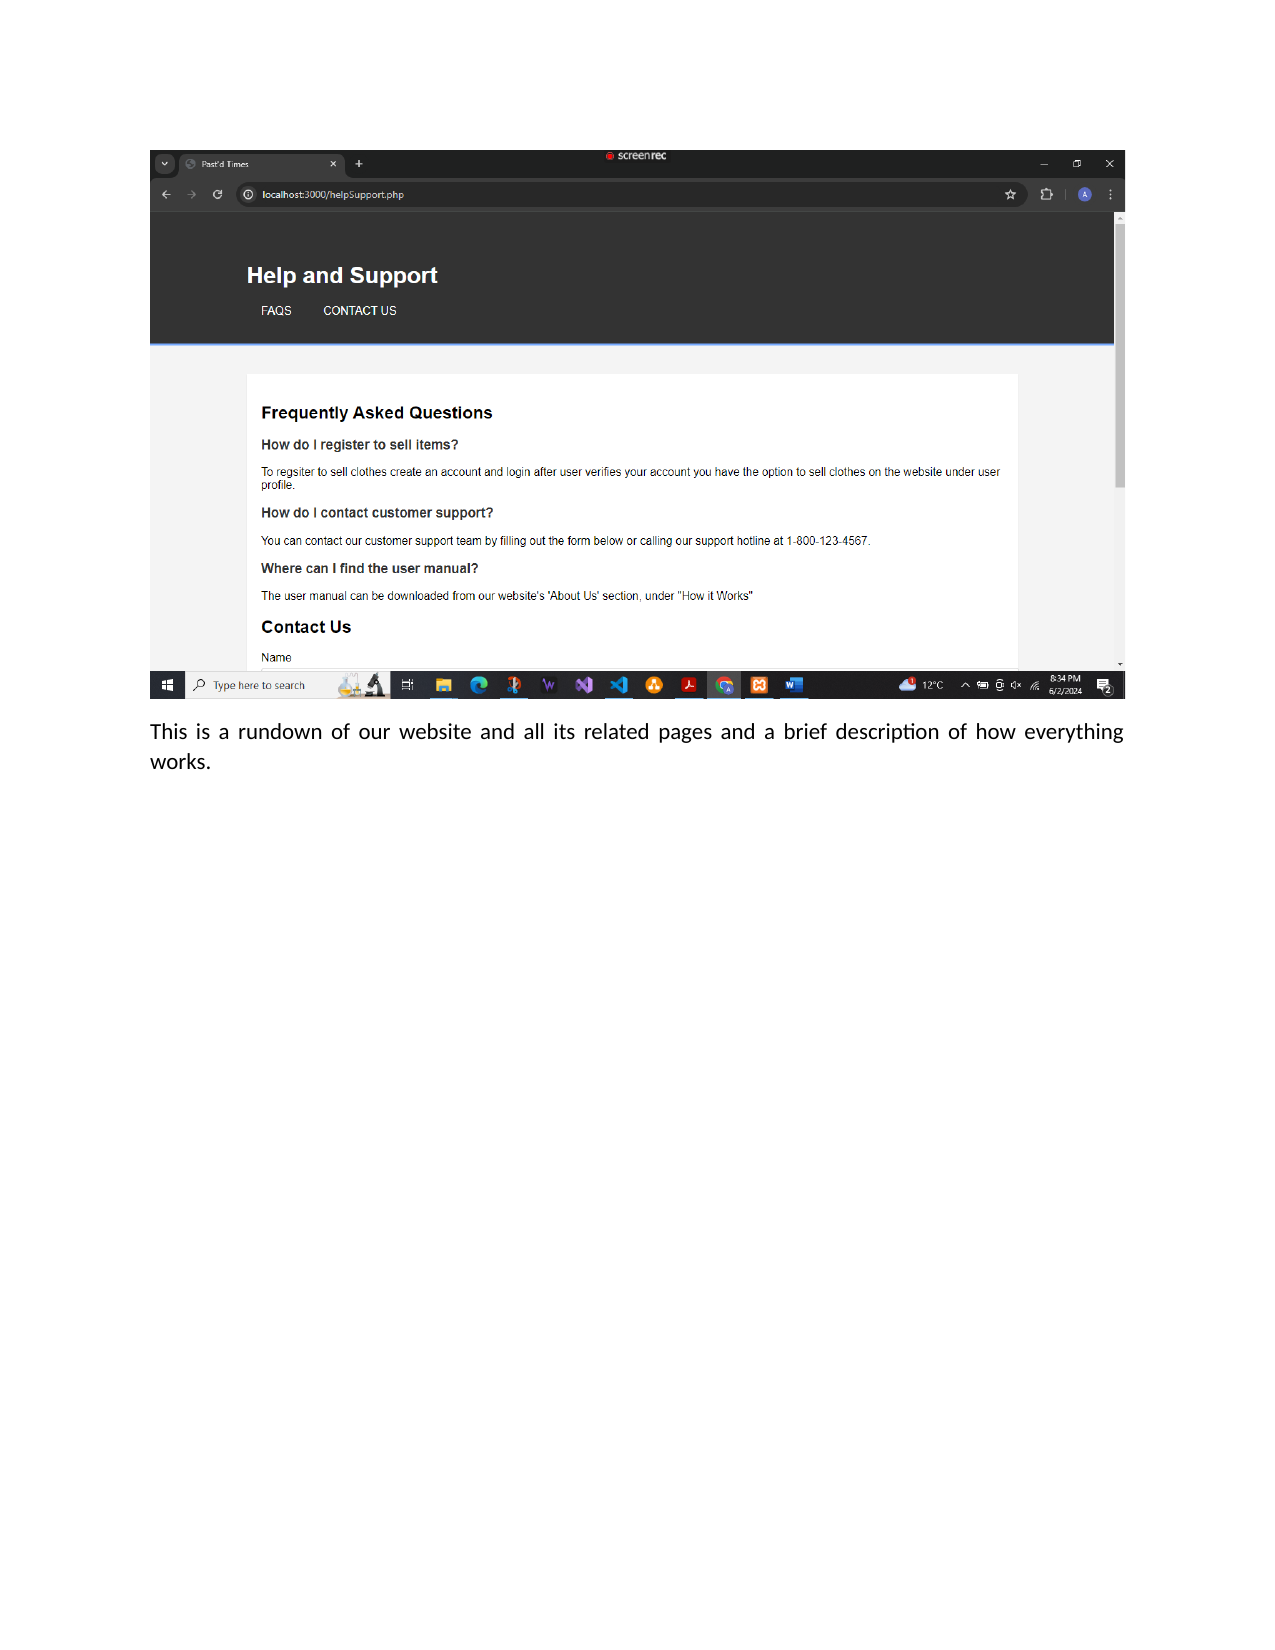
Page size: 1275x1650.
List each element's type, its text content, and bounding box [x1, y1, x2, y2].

text This is a rundown of our website and all its related pages and a brief description of how everything works. [150, 717, 1125, 776]
picture [150, 150, 1125, 699]
